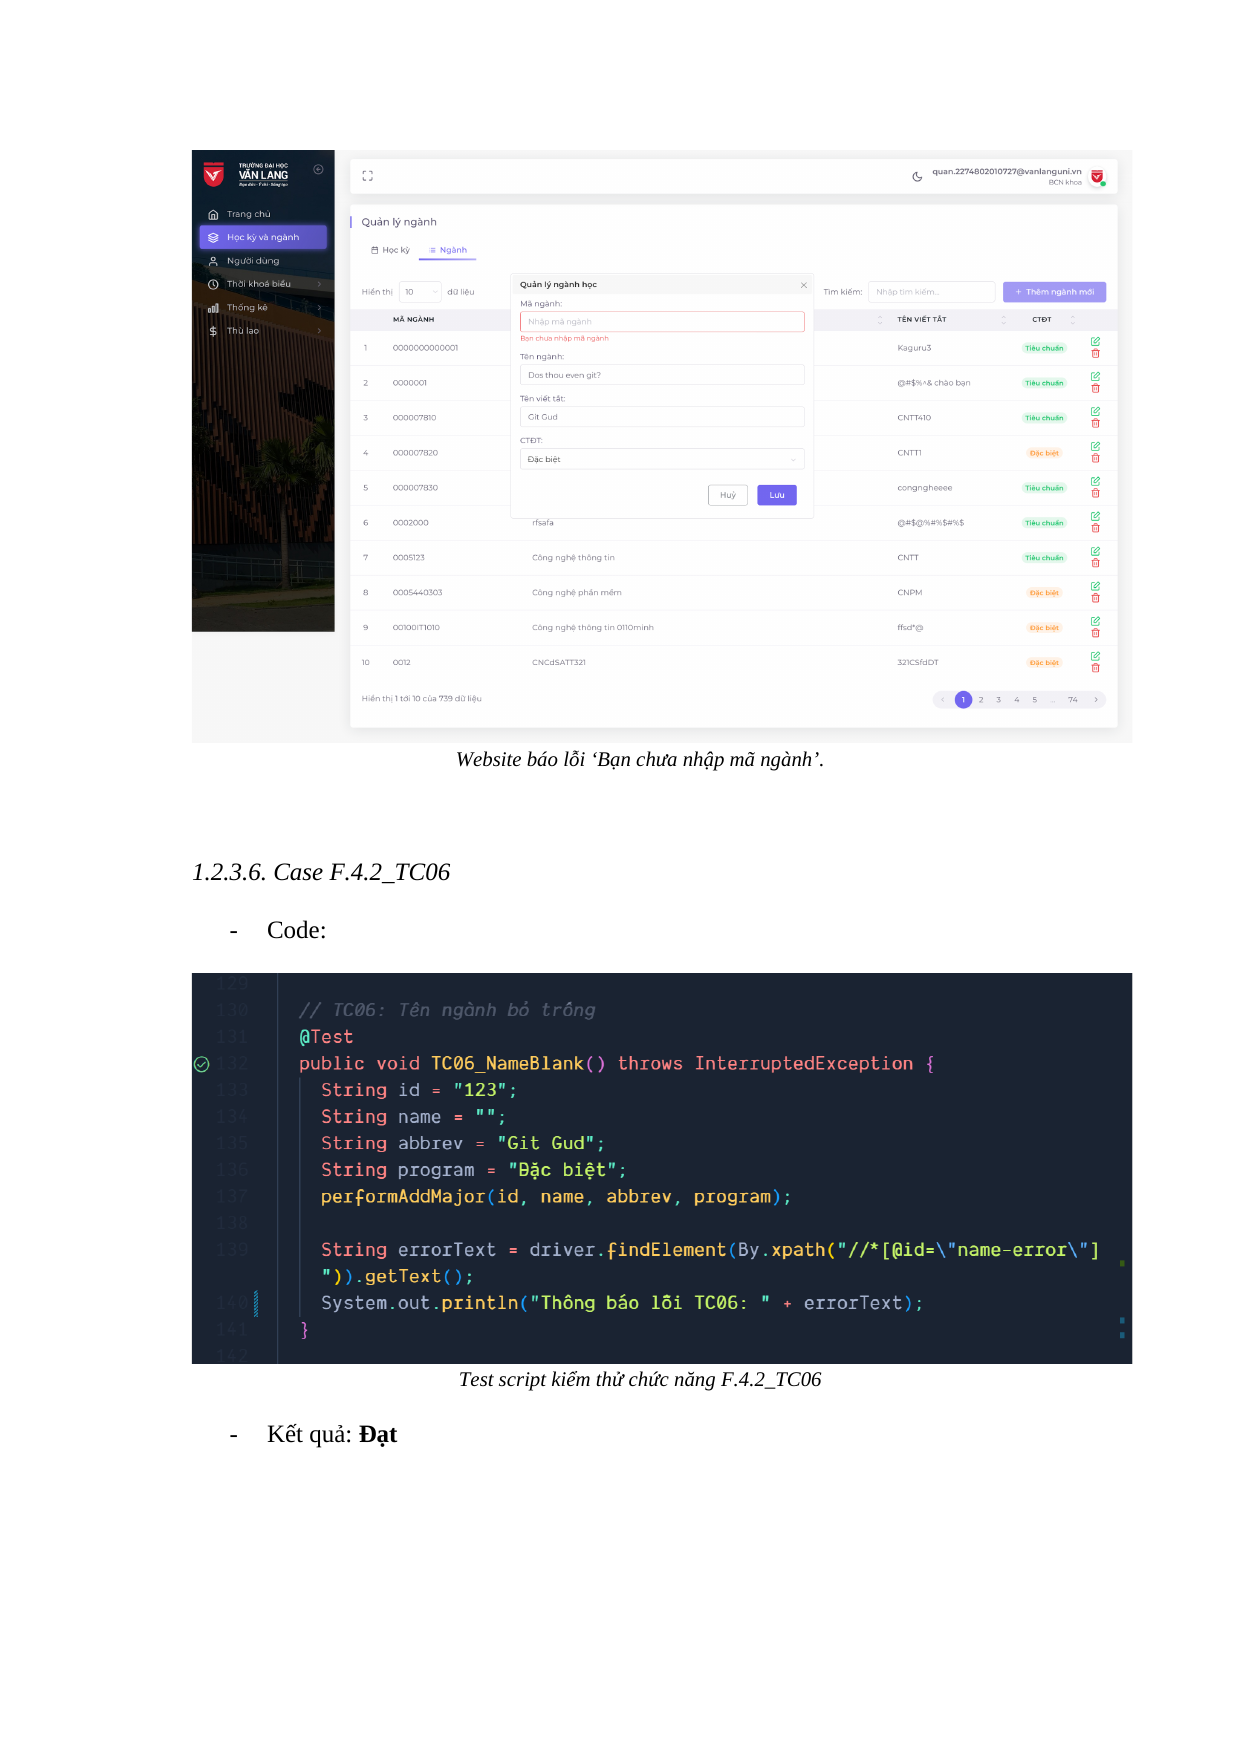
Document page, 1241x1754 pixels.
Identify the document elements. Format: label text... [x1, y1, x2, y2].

picture [191, 973, 1133, 1364]
picture [191, 150, 1133, 743]
list Kết quả: Đạt [229, 1419, 1090, 1448]
text Website báo lỗi ‘Bạn chưa nhập mã ngành’. [192, 743, 1090, 771]
text Test script kiểm thử chức năng F.4.2_TC06 [192, 1364, 1090, 1391]
text 1.2.3.6. Case F.4.2_TC06 [192, 857, 1090, 886]
list Code: [229, 915, 1090, 944]
